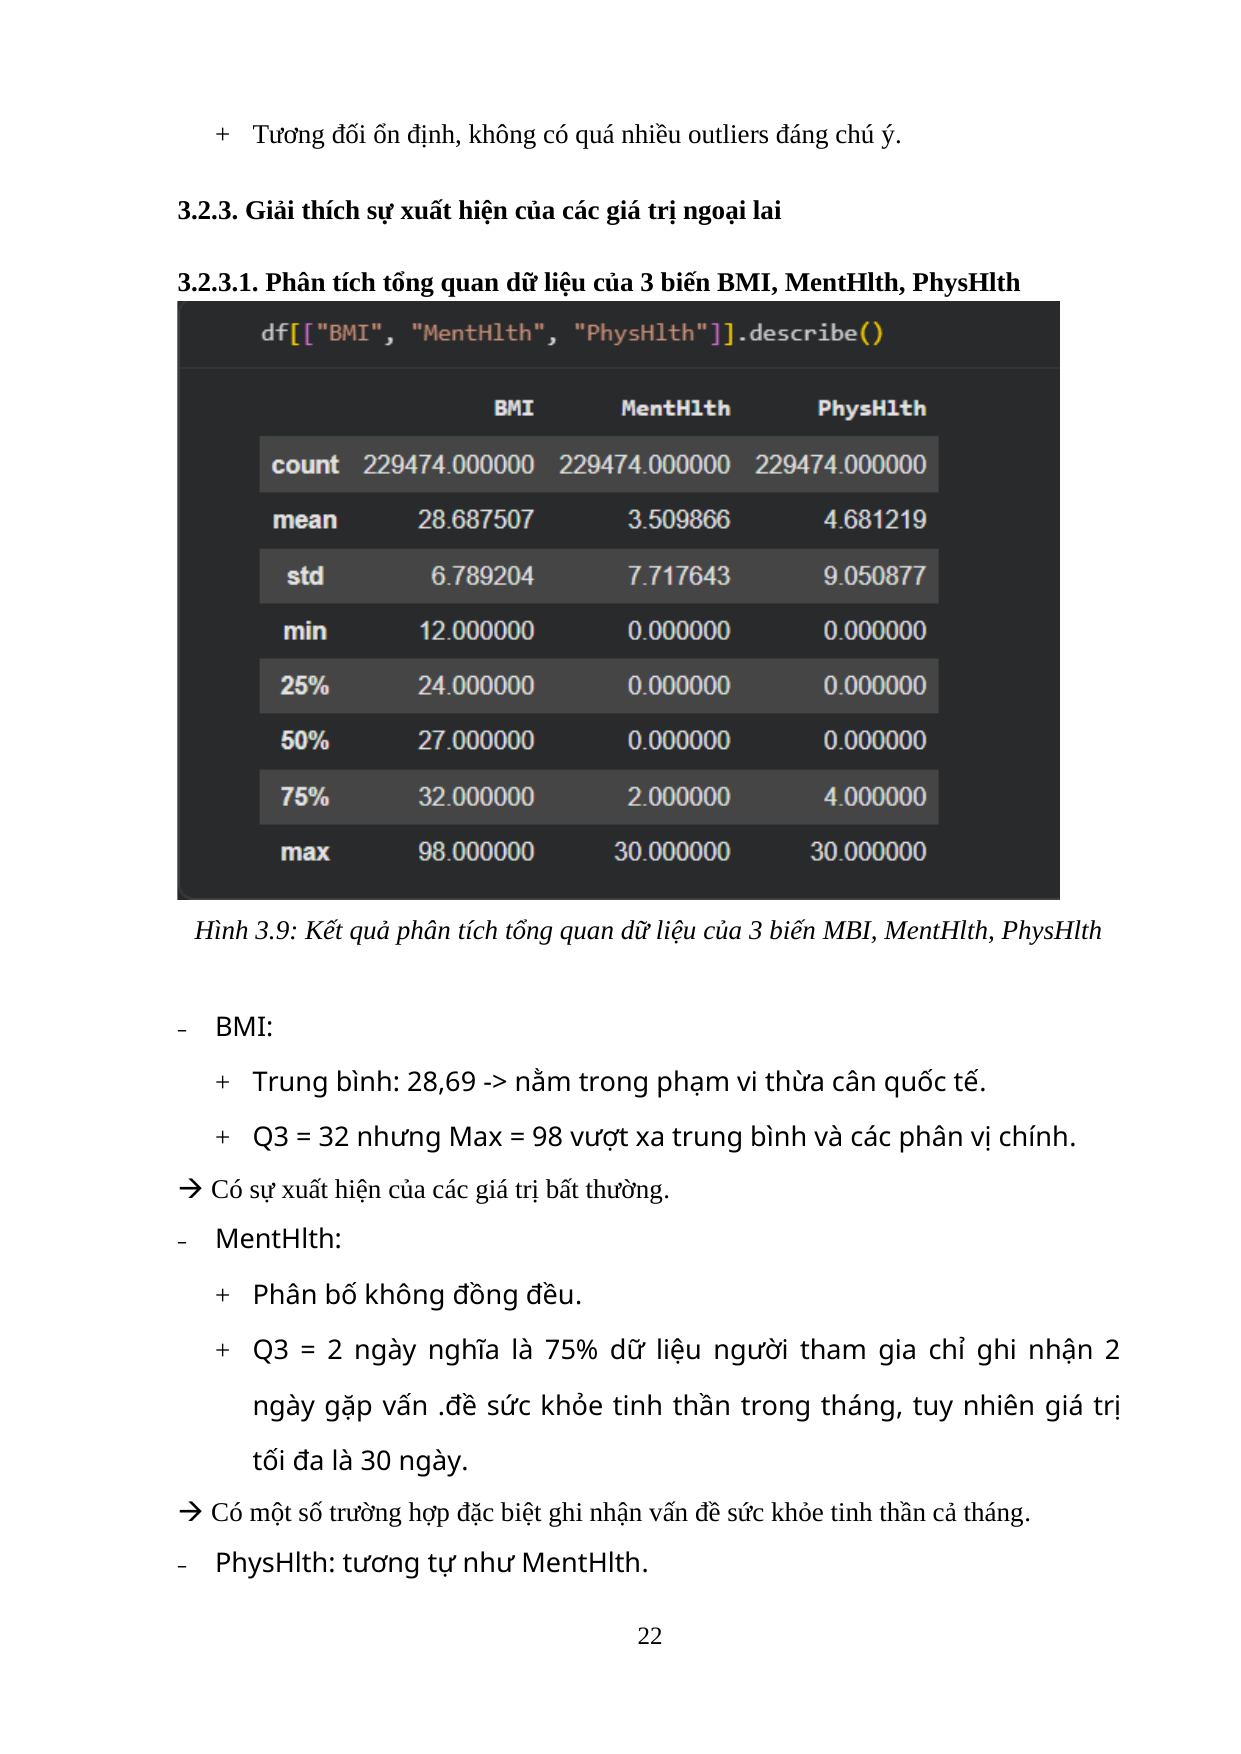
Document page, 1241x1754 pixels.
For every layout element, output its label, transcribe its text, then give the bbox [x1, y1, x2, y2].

list Trung bình: 28,69 -> nằm trong phạm vi thừa cân quốc tế. [215, 1062, 1122, 1099]
list BMI: [177, 1007, 1122, 1044]
text Có sự xuất hiện của các giá trị bất thường. [177, 1173, 1122, 1204]
list Q3 = 32 nhưng Max = 98 vượt xa trung bình và các phân vị chính. [215, 1118, 1122, 1155]
subtitle 3.2.3. Giải thích sự xuất hiện của các giá trị ngoại lai [177, 194, 1122, 225]
subtitle 3.2.3.1. Phân tích tổng quan dữ liệu của 3 biến BMI, MentHlth, PhysHlth [177, 266, 1122, 297]
list Q3 = 2 ngày nghĩa là 75% dữ liệu người tham gia chỉ ghi nhận 2 ngày gặp vấn .đề sức khỏe tinh thần trong tháng, tuy nhiên giá trị tối đa là 30 ngày. [215, 1331, 1122, 1478]
text Có một số trường hợp đặc biệt ghi nhận vấn đề sức khỏe tinh thần cả tháng. [177, 1497, 1122, 1528]
list PhysHlth: tương tự như MentHlth. [177, 1543, 1122, 1580]
list MentHlth: [177, 1220, 1122, 1257]
text Hình 3.9: Kết quả phân tích tổng quan dữ liệu của 3 biến MBI, MentHlth, PhysHlth [177, 914, 1122, 945]
list Tương đối ổn định, không có quá nhiều outliers đáng chú ý. [215, 118, 1122, 149]
list Phân bố không đồng đều. [215, 1275, 1122, 1312]
picture [177, 301, 1060, 900]
